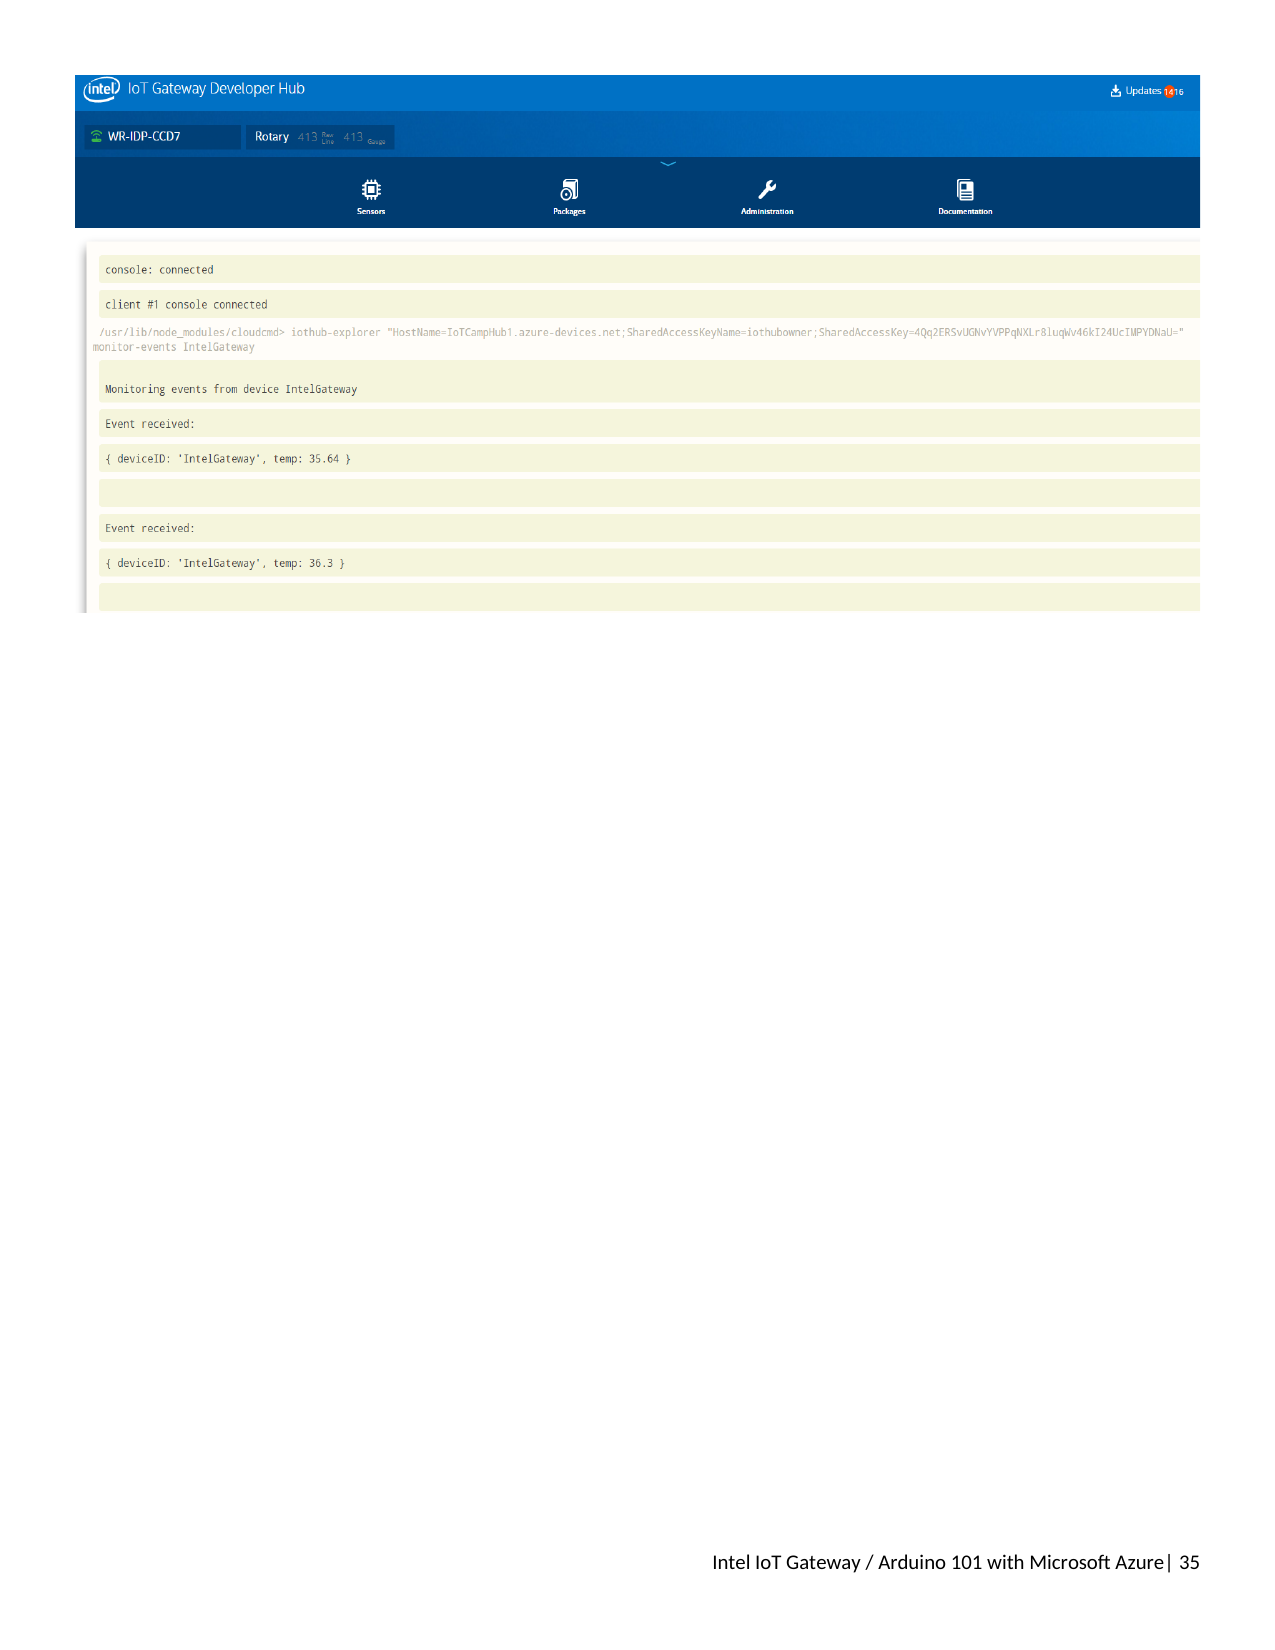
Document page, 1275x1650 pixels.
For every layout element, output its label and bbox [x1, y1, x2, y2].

picture [75, 75, 1200, 613]
